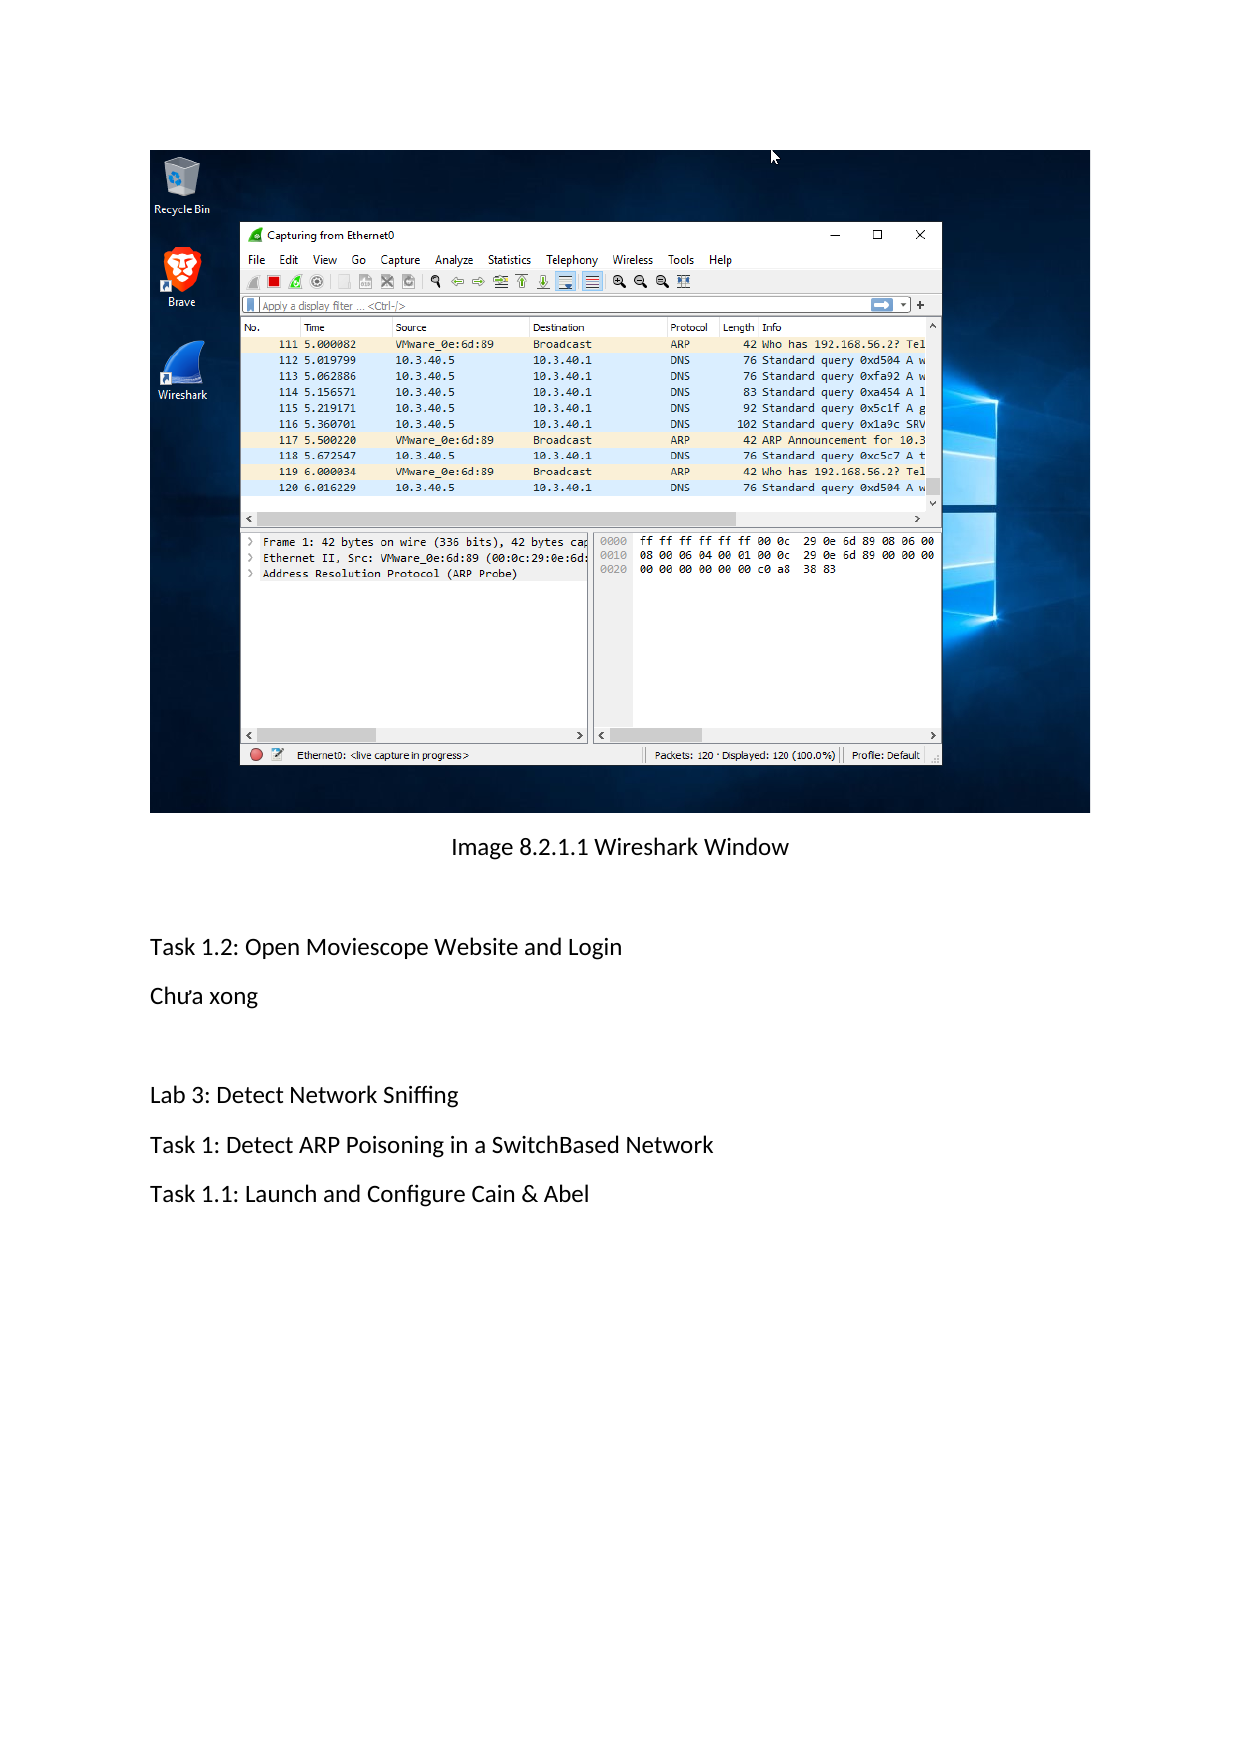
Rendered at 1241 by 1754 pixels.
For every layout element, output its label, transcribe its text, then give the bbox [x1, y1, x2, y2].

text Task 1.1: Launch and Configure Cain & Abel [150, 1178, 1090, 1209]
text Task 1.2: Open Moviescope Website and Login [150, 931, 1090, 961]
text Chưa xong [150, 980, 1090, 1011]
text Task 1: Detect ARP Poisoning in a SwitchBased Network [150, 1129, 1090, 1159]
text Lab 3: Detect Network Sniffing [150, 1079, 1090, 1110]
text Image 8.2.1.1 Wireshark Window [150, 831, 1090, 862]
picture [150, 150, 1091, 813]
